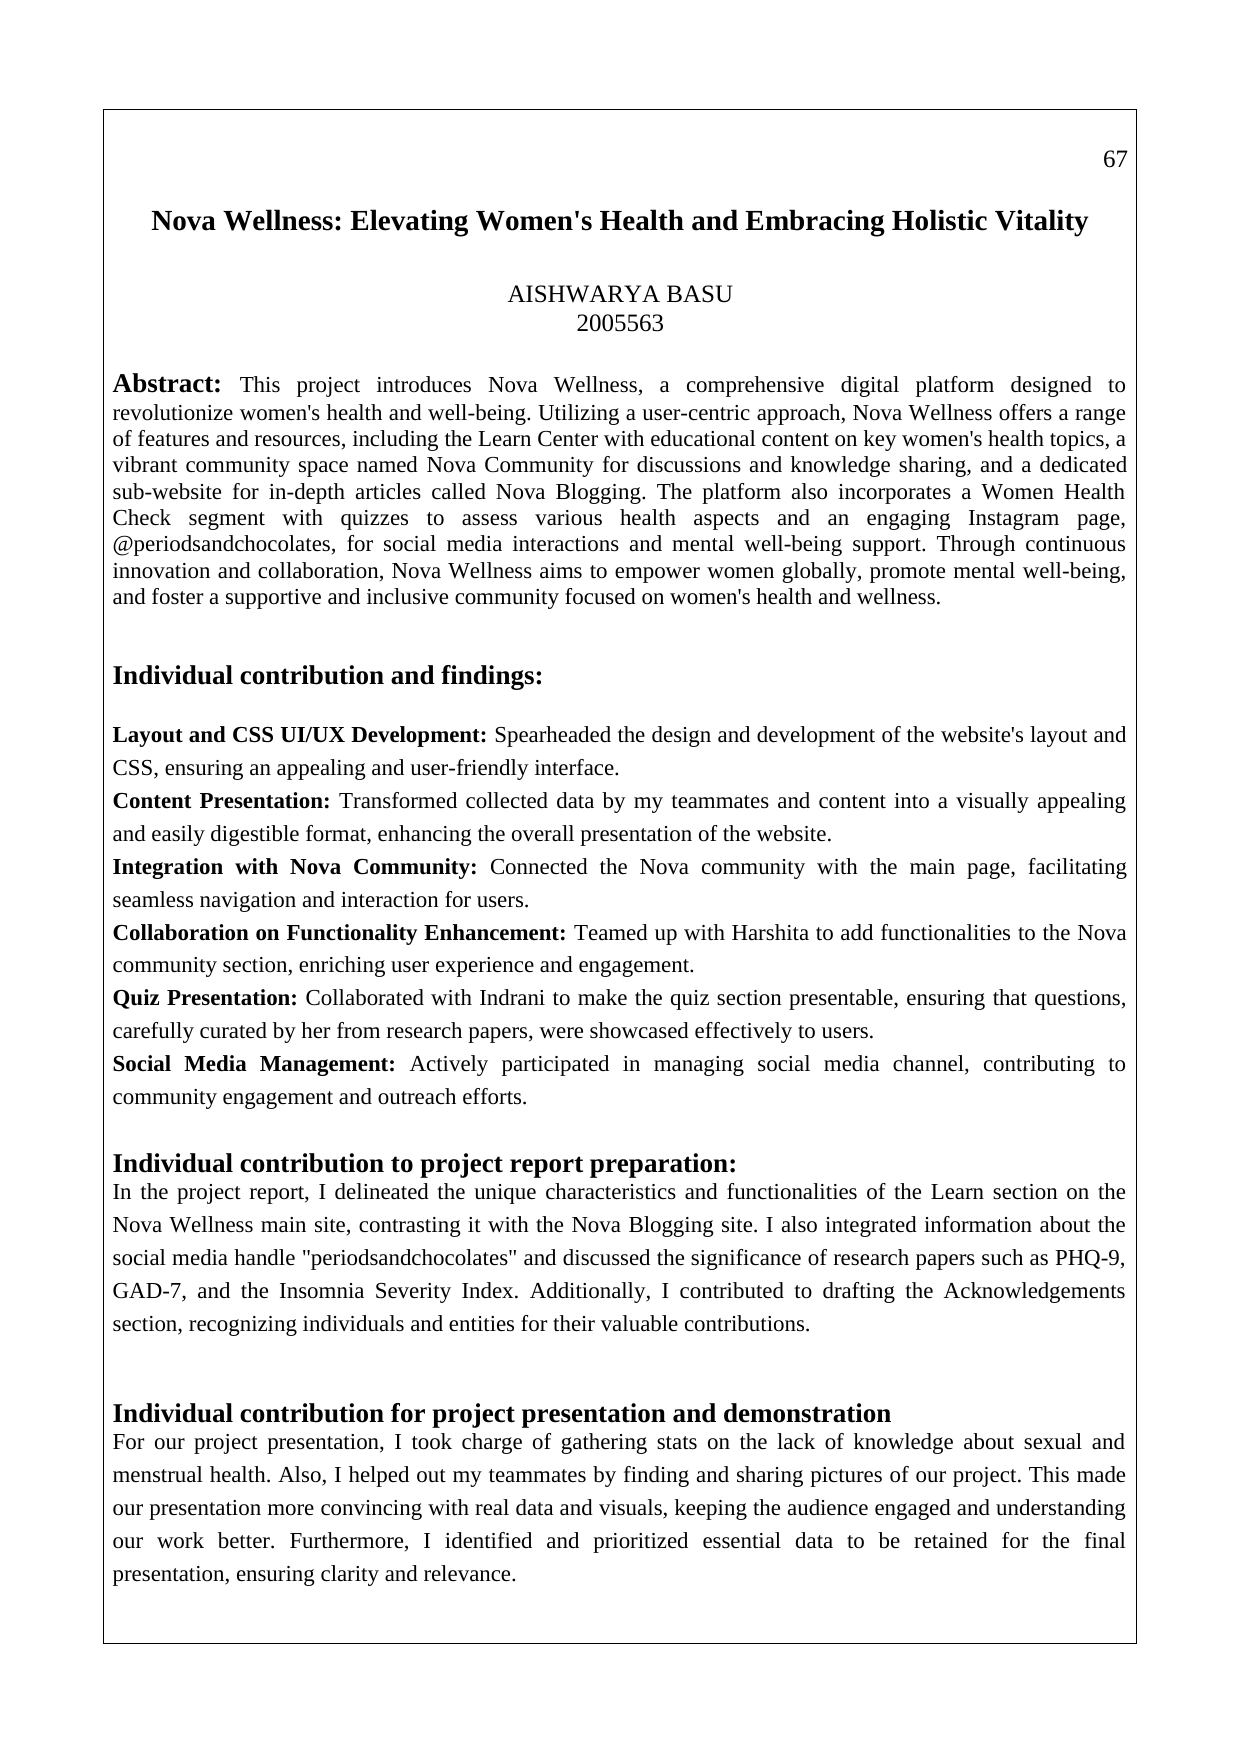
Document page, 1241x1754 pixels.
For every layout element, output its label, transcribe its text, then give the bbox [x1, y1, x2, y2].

text 67 [112, 144, 1128, 172]
text Abstract: This project introduces Nova Wellness, a comprehensive digital platform designed to revolutionize women's health and well-being. Utilizing a user-centric approach, Nova Wellness offers a range of features and resources, including the Learn Center with educational content on key women's health topics, a vibrant community space named Nova Community for discussions and knowledge sharing, and a dedicated sub-website for in-depth articles called Nova Blogging. The platform also incorporates a Women Health Check segment with quizzes to assess various health aspects and an engaging Instagram page, @periodsandchocolates, for social media interactions and mental well-being support. Through continuous innovation and collaboration, Nova Wellness aims to empower women globally, promote mental well-being, and foster a supportive and inclusive community focused on women's health and wellness. [112, 368, 1128, 609]
text Individual contribution and findings: [112, 659, 1128, 690]
text Collaboration on Functionality Enhancement: Teamed up with Harshita to add functionalities to the Nova community section, enriching user experience and engagement. [112, 919, 1128, 978]
text Individual contribution for project presentation and demonstration [112, 1397, 1128, 1428]
text Content Presentation: Transformed collected data by my teammates and content into a visually appealing and easily digestible format, enhancing the overall presentation of the website. [112, 787, 1128, 846]
text Integration with Nova Community: Connected the Nova community with the main page, facilitating seamless navigation and interaction for users. [112, 853, 1128, 912]
text AISHWARYA BASU [112, 279, 1128, 308]
text Nova Wellness: Elevating Women's Health and Embracing Holistic Vitality [112, 203, 1128, 237]
text In the project report, I delineated the unique characteristics and functionalities of the Learn section on the Nova Wellness main site, contrasting it with the Nova Blogging site. I also integrated information about the social media handle "periodsandchocolates" and discussed the significance of research papers such as PHQ-9, GAD-7, and the Insomnia Severity Index. Additionally, I contributed to drafting the Acknowledgements section, recognizing individuals and entities for their valuable contributions. [112, 1178, 1128, 1336]
text Individual contribution to project report preparation: [112, 1147, 1128, 1178]
text For our project presentation, I took charge of gathering stats on the lack of knowledge about sexual and menstrual health. Also, I helped out my teammates by finding and sharing pictures of our project. This made our presentation more convincing with real data and visuals, keeping the audience engaged and understanding our work better. Furthermore, I identified and prioritized essential data to be retained for the final presentation, ensuring clarity and relevance. [112, 1428, 1128, 1586]
text Social Media Management: Actively participated in managing social media channel, contributing to community engagement and outreach efforts. [112, 1050, 1128, 1109]
text Layout and CSS UI/UX Development: Spearheaded the design and development of the website's layout and CSS, ensuring an appealing and user-friendly interface. [112, 721, 1128, 780]
text Quiz Presentation: Collaborated with Indrani to make the quiz section presentable, ensuring that questions, carefully curated by her from research papers, were showcased effectively to users. [112, 984, 1128, 1044]
text 2005563 [112, 308, 1128, 336]
